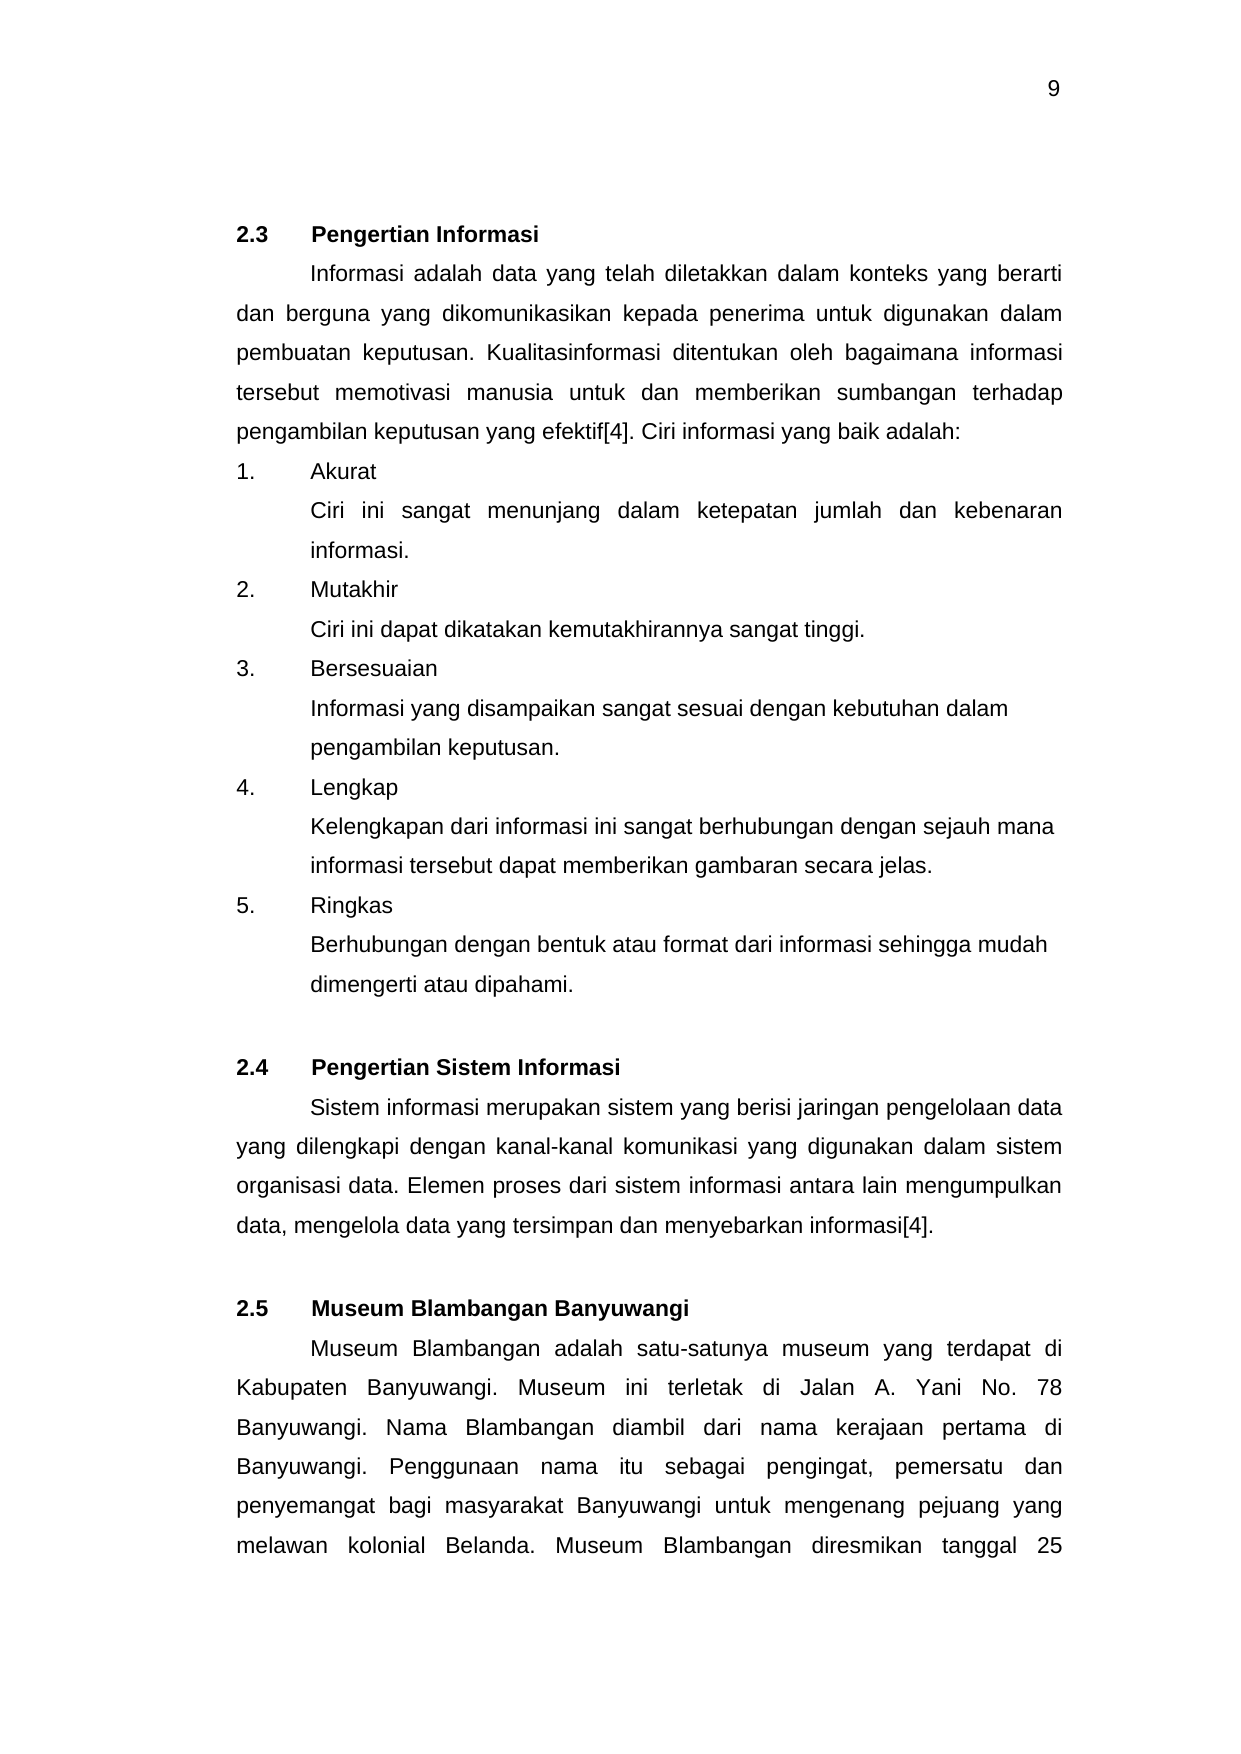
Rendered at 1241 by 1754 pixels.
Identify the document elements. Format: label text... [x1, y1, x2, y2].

list Pengertian Informasi [236, 221, 1063, 247]
text Informasi adalah data yang telah diletakkan dalam konteks yang berarti dan berguna yang dikomunikasikan kepada penerima untuk digunakan dalam pembuatan keputusan. Kualitasinformasi ditentukan oleh bagaimana informasi tersebut memotivasi manusia untuk dan memberikan sumbangan terhadap pengambilan keputusan yang efektif[4]. Ciri informasi yang baik adalah: [236, 260, 1063, 444]
text Sistem informasi merupakan sistem yang berisi jaringan pengelolaan data yang dilengkapi dengan kanal-kanal komunikasi yang digunakan dalam sistem organisasi data. Elemen proses dari sistem informasi antara lain mengumpulkan data, mengelola data yang tersimpan dan menyebarkan informasi[4]. [236, 1093, 1063, 1238]
list Bersesuaian [236, 655, 1063, 681]
text Ciri ini sangat menunjang dalam ketepatan jumlah dan kebenaran informasi. [310, 497, 1063, 563]
text informasi tersebut dapat memberikan gambaran secara jelas. [310, 852, 1063, 879]
list Pengertian Sistem Informasi [236, 1054, 1063, 1080]
list Mutakhir [236, 576, 1063, 602]
text Informasi yang disampaikan sangat sesuai dengan kebutuhan dalam [310, 694, 1063, 721]
text Kelengkapan dari informasi ini sangat berhubungan dengan sejauh mana [310, 813, 1063, 839]
text dimengerti atau dipahami. [310, 971, 1063, 997]
text pengambilan keputusan. [310, 734, 1063, 760]
list Ringkas [236, 892, 1063, 918]
text Berhubungan dengan bentuk atau format dari informasi sehingga mudah [310, 931, 1063, 958]
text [236, 1334, 1063, 1558]
list Museum Blambangan Banyuwangi [236, 1295, 1063, 1321]
text Ciri ini dapat dikatakan kemutakhirannya sangat tinggi. [310, 616, 1063, 642]
list Lengkap [236, 773, 1063, 800]
list Akurat [236, 458, 1063, 484]
